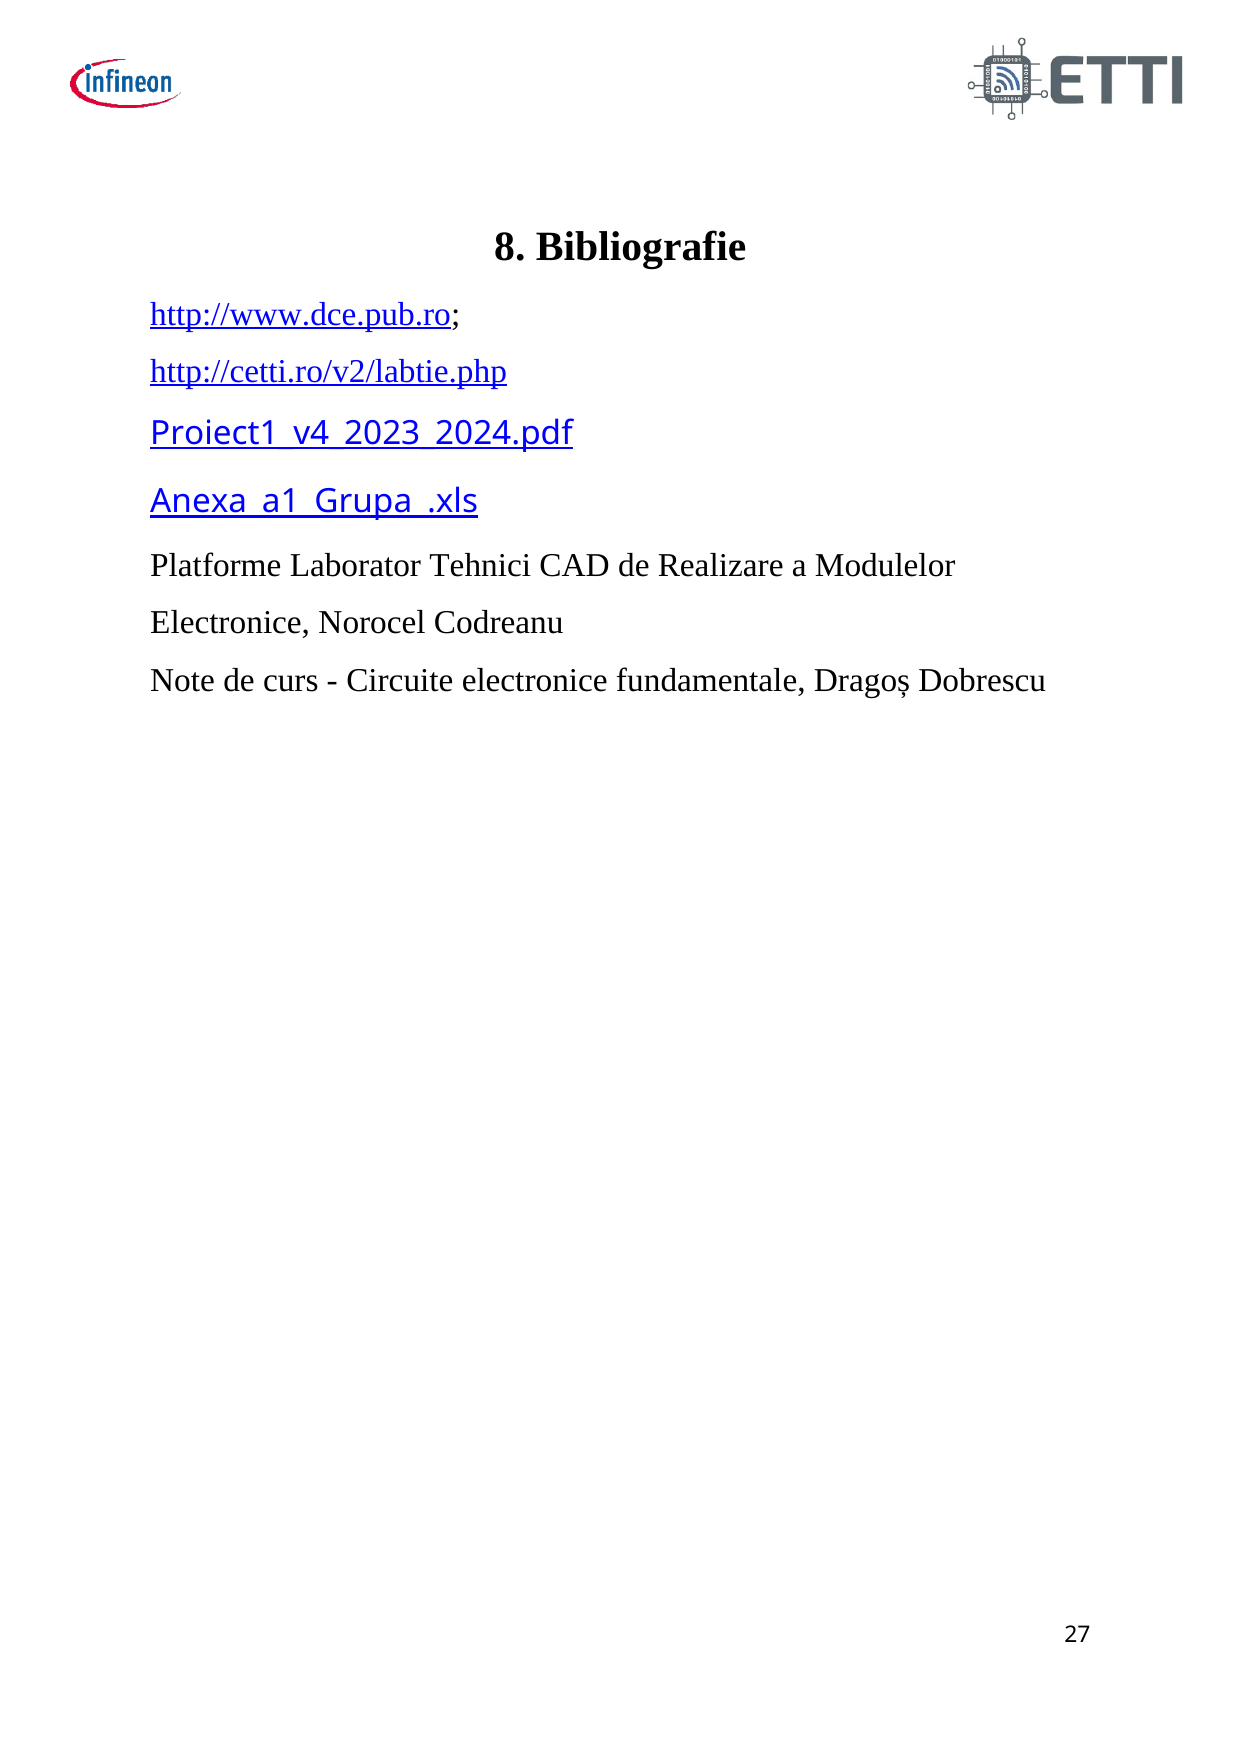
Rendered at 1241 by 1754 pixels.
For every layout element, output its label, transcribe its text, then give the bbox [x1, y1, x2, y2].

text Note de curs - Circuite electronice fundamentale, Dragoș Dobrescu [150, 660, 1090, 698]
text Platforme Laborator Tehnici CAD de Realizare a Modulelor Electronice, Norocel Codreanu [150, 545, 1090, 641]
text Proiect1_v4_2023_2024.pdf [150, 409, 1090, 454]
picture [967, 37, 1183, 120]
text 8. Bibliografie [150, 222, 1090, 270]
text Anexa_a1_Grupa_.xls [150, 477, 1090, 522]
text http://cetti.ro/v2/labtie.php [150, 351, 1090, 389]
text http://www.dce.pub.ro; [150, 294, 1090, 332]
picture [61, 26, 640, 116]
